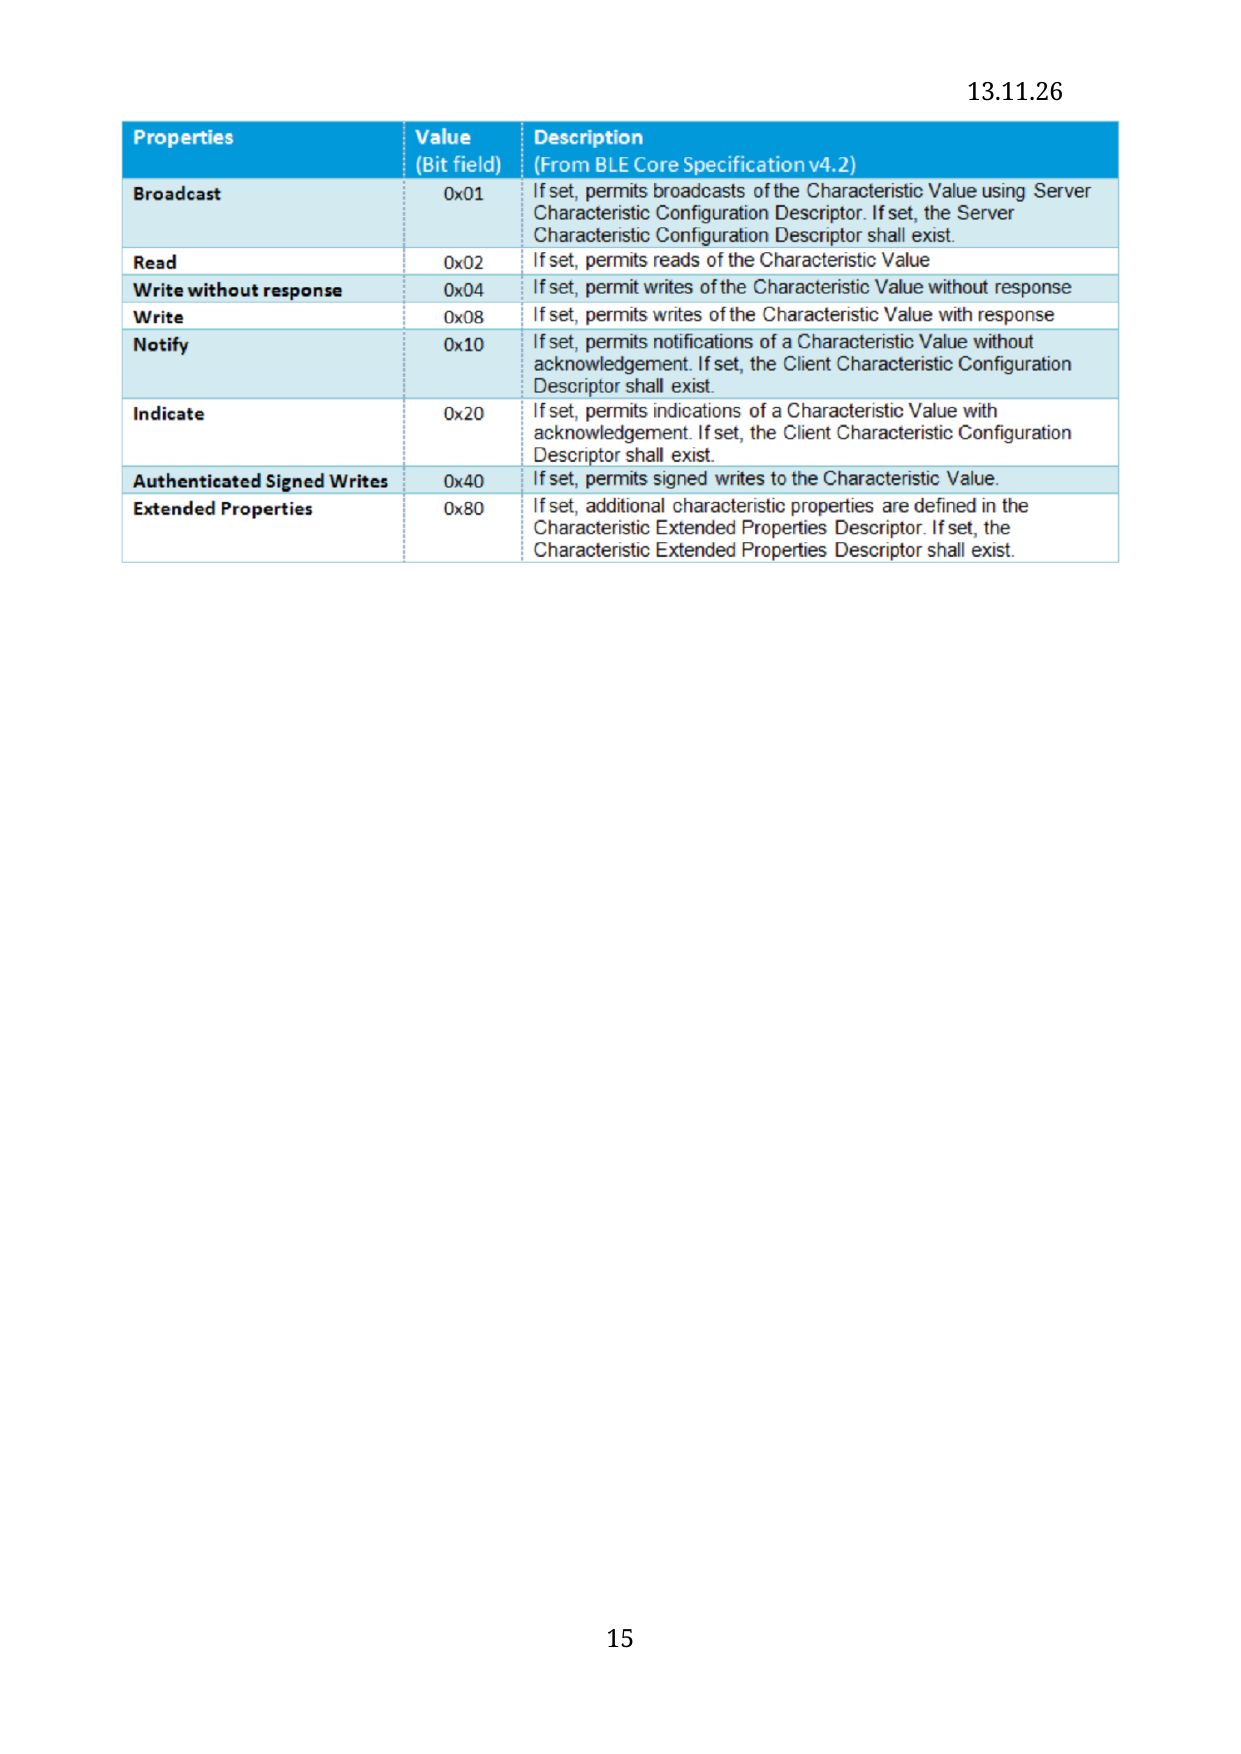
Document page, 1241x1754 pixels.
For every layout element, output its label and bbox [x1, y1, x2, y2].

picture [118, 118, 1122, 567]
